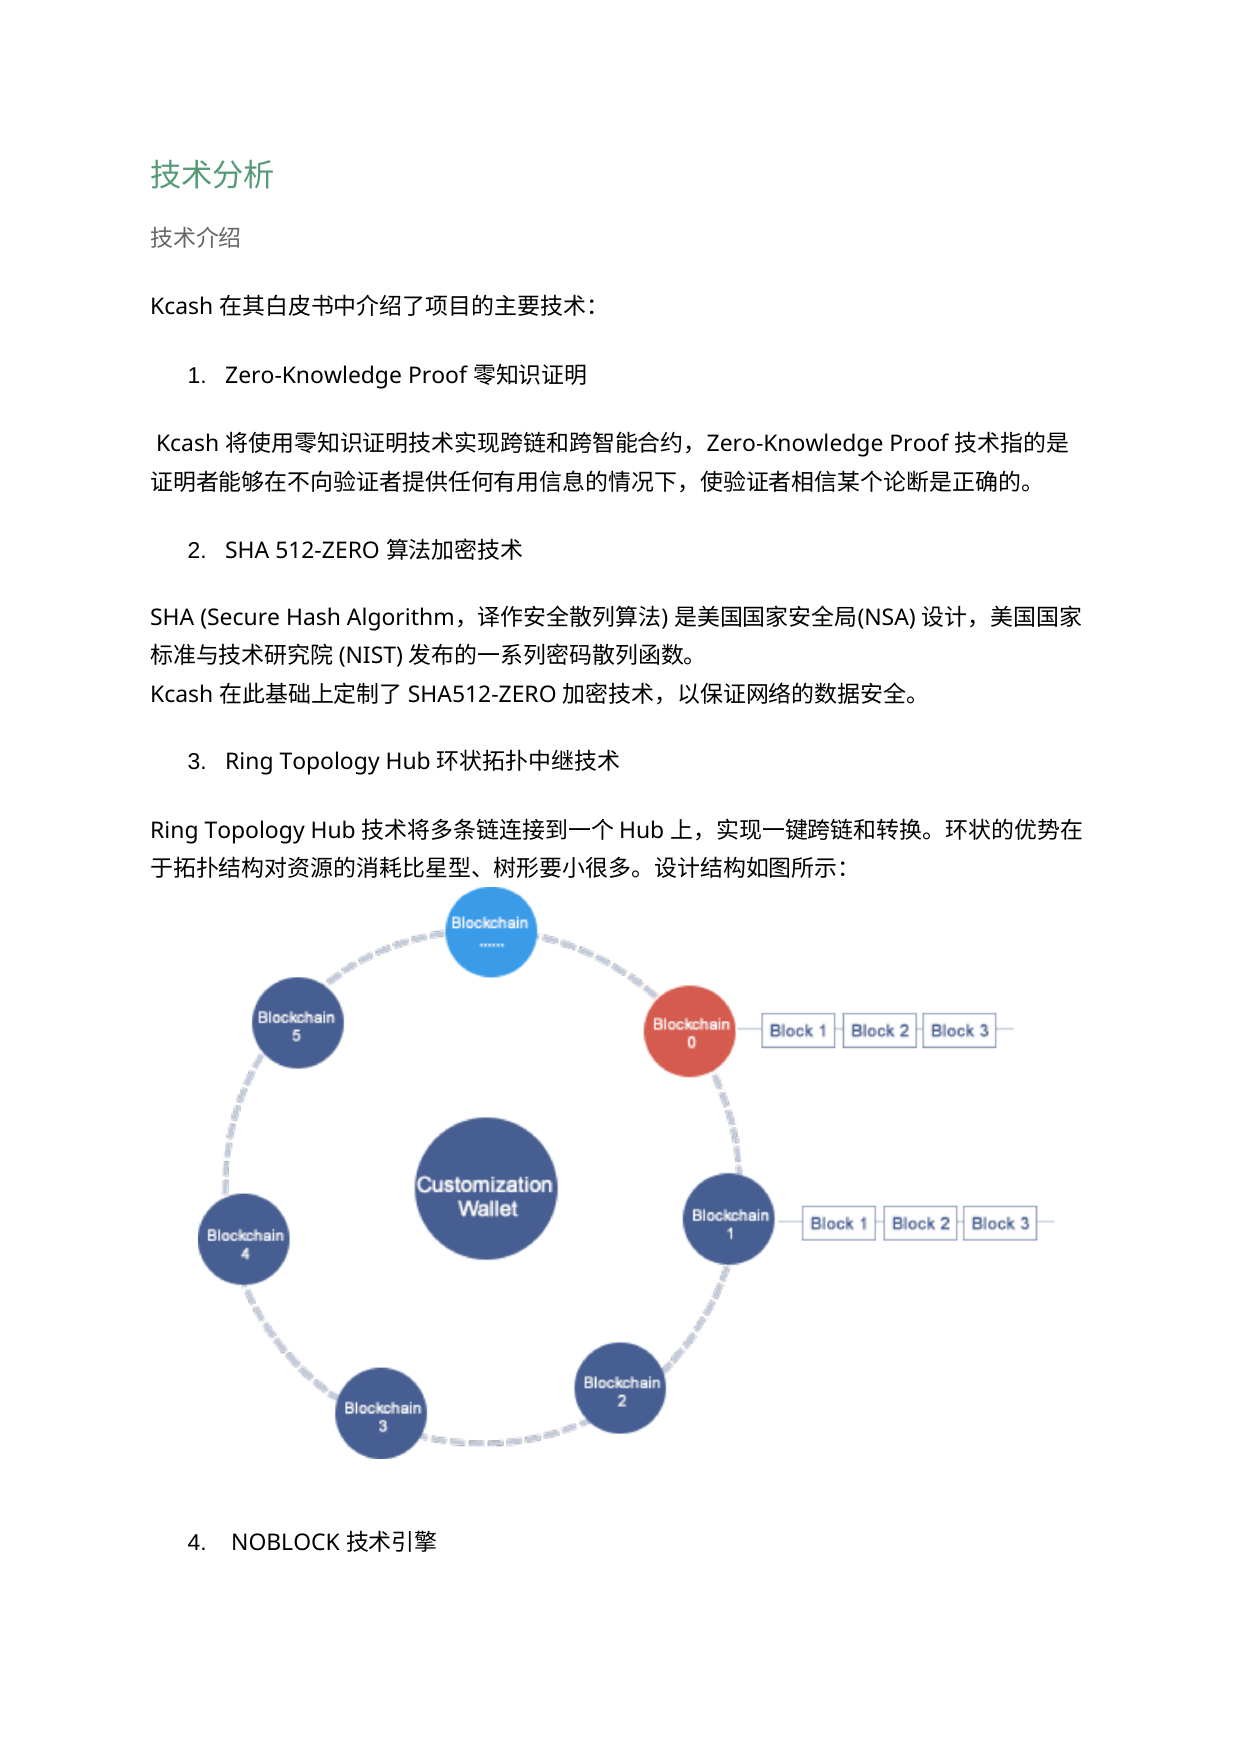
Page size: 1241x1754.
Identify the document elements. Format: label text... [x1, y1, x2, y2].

text Kcash 将使用零知识证明技术实现跨链和跨智能合约，Zero-Knowledge Proof 技术指的是证明者能够在不向验证者提供任何有用信息的情况下，使验证者相信某个论断是正确的。 [150, 425, 1090, 497]
list Ring Topology Hub 环状拓扑中继技术 [187, 743, 1090, 776]
list Zero-Knowledge Proof 零知识证明 [187, 357, 1090, 390]
text Ring Topology Hub 技术将多条链连接到一个 Hub 上，实现一键跨链和转换。环状的优势在于拓扑结构对资源的消耗比星型、树形要小很多。设计结构如图所示： [150, 812, 1090, 883]
subtitle 技术分析 [150, 150, 1090, 195]
text SHA (Secure Hash Algorithm，译作安全散列算法) 是美国国家安全局(NSA) 设计，美国国家标准与技术研究院 (NIST) 发布的一系列密码散列函数。 Kcash 在此基础上定制了 SHA512-ZERO 加密技术，以保证网络的数据安全。 [150, 599, 1090, 739]
picture [150, 887, 1091, 1490]
list NOBLOCK 技术引擎 [187, 1524, 1090, 1588]
subtitle 技术介绍 [150, 220, 1090, 280]
list SHA 512-ZERO 算法加密技术 [187, 532, 1090, 595]
text Kcash 在其白皮书中介绍了项目的主要技术： [150, 288, 1090, 321]
